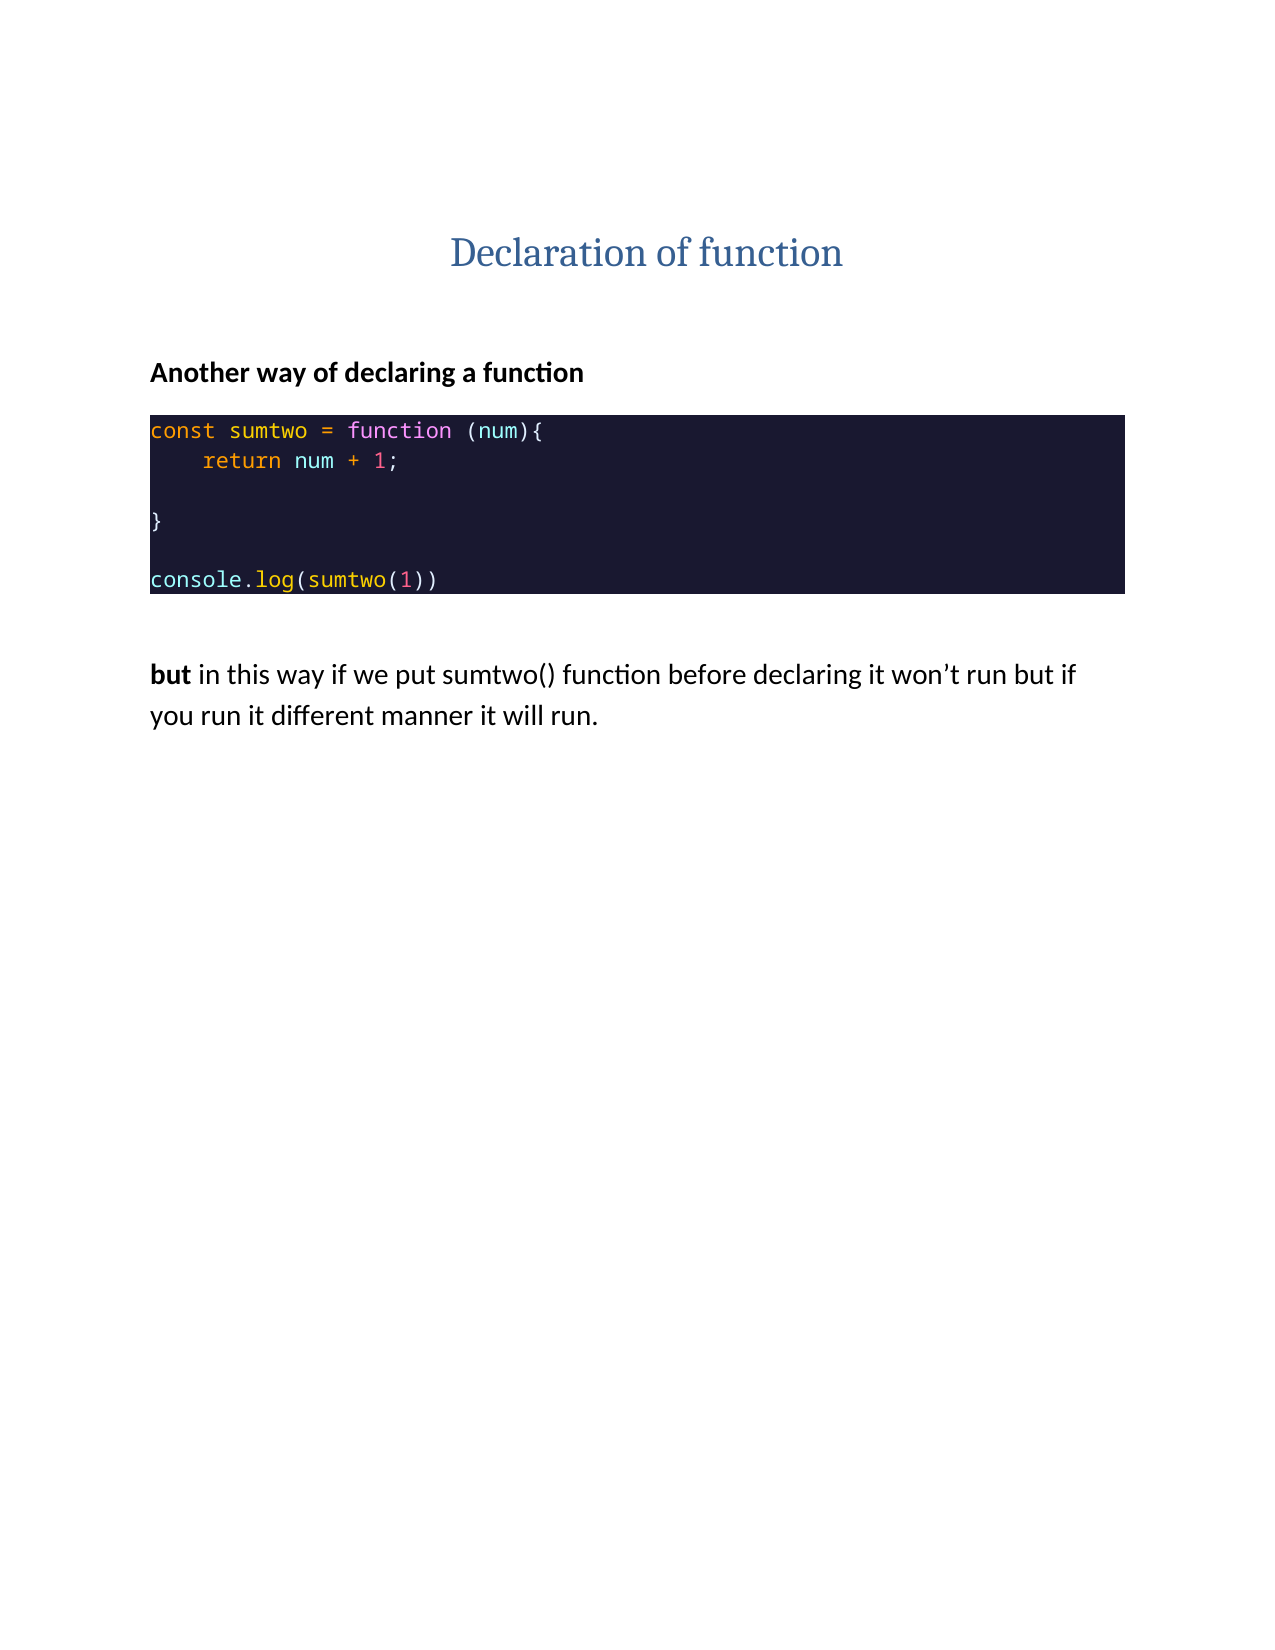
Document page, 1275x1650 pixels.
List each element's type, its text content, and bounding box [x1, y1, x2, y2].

text console.log(sumtwo(1)) [150, 564, 1125, 594]
text Another way of declaring a function [150, 354, 1125, 389]
text const sumtwo = function (num){ [150, 415, 1125, 445]
subtitle Declaration of function [150, 228, 1125, 276]
text but in this way if we put sumtwo() function before declaring it won’t run but if you run it different manner it will run. [150, 656, 1125, 732]
text } [150, 505, 1125, 534]
text return num + 1; [150, 445, 1125, 475]
